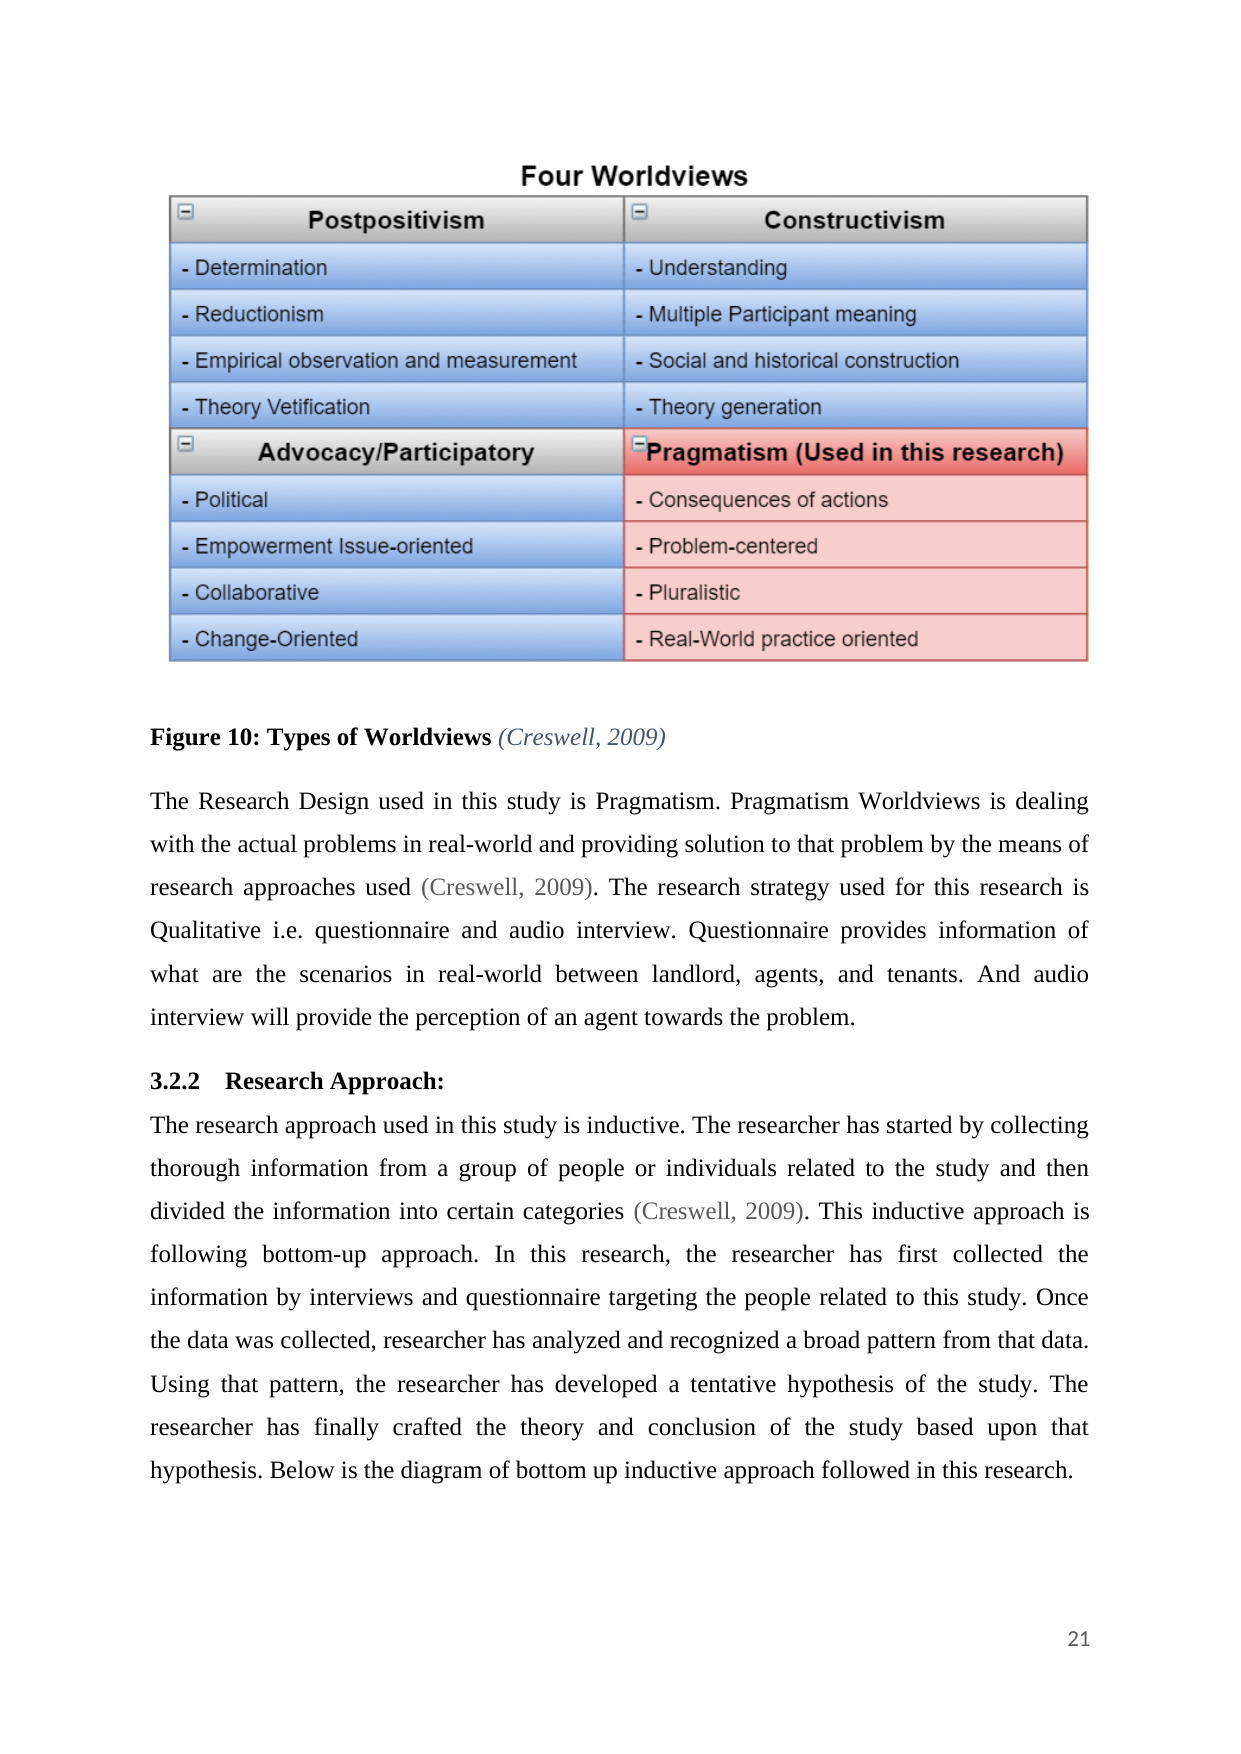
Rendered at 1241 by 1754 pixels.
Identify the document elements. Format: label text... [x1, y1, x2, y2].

subtitle Research Approach: [150, 1066, 1090, 1094]
text Figure 10: Types of Worldviews [150, 722, 1090, 751]
picture [150, 150, 1135, 688]
text The Research Design used in this study is Pragmatism. Pragmatism Worldviews is dealing with the actual problems in real-world and providing solution to that problem by the means of research approaches used. The research strategy used for this research is Qualitative i.e. questionnaire and audio interview. Questionnaire provides information of what are the scenarios in real-world between landlord, agents, and tenants. And audio interview will provide the perception of an agent towards the problem. [150, 786, 1090, 1031]
text The research approach used in this study is inductive. The researcher has started by collecting thorough information from a group of people or individuals related to the study and then divided the information into certain categories. This inductive approach is following bottom-up approach. In this research, the researcher has first collected the information by interviews and questionnaire targeting the people related to this study. Once the data was collected, researcher has analyzed and recognized a broad pattern from that data. Using that pattern, the researcher has developed a tentative hypothesis of the study. The researcher has finally crafted the theory and conclusion of the study based upon that hypothesis. Below is the diagram of bottom up inductive approach followed in this research. [150, 1110, 1090, 1484]
